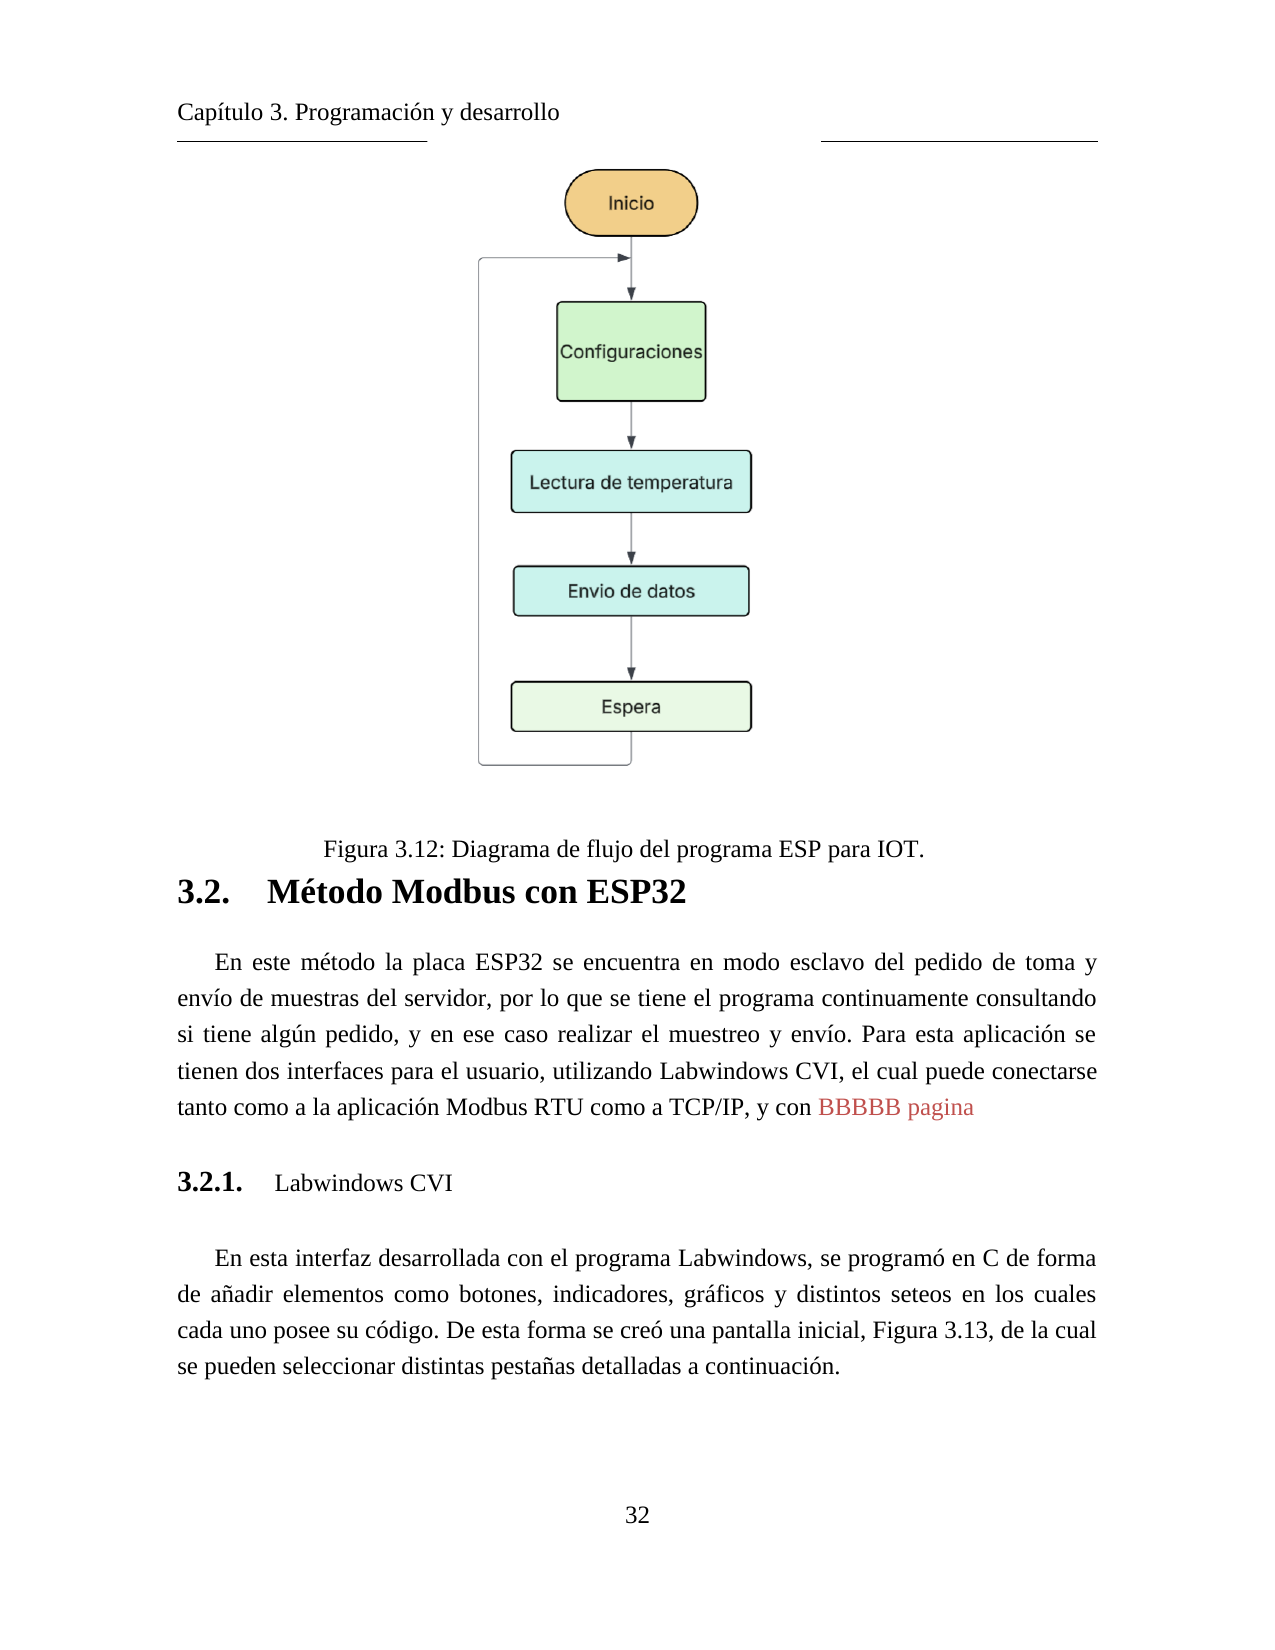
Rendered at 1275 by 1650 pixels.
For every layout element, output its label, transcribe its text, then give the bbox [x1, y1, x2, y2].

picture [427, 141, 821, 791]
text En este método la placa ESP32 se encuentra en modo esclavo del pedido de toma y envío de muestras del servidor, por lo que se tiene el programa continuamente consultando si tiene algún pedido, y en ese caso realizar el muestreo y envío. Para esta aplicación se tienen dos interfaces para el usuario, utilizando Labwindows CVI, el cual puede conectarse tanto como a la aplicación Modbus RTU como a TCP/IP, y con BBBBB pagina [177, 947, 1098, 1121]
text En esta interfaz desarrollada con el programa Labwindows, se programó en C de forma de añadir elementos como botones, indicadores, gráficos y distintos seteos en los cuales cada uno posee su código. De esta forma se creó una pantalla inicial, Figura 3.13, de la cual se pueden seleccionar distintas pestañas detalladas a continuación. [177, 1243, 1098, 1380]
text Figura 3.12: Diagrama de flujo del programa ESP para IOT. [150, 834, 1098, 863]
list Labwindows CVI [177, 1164, 1098, 1198]
subtitle Método Modbus con ESP32 [177, 870, 1200, 911]
